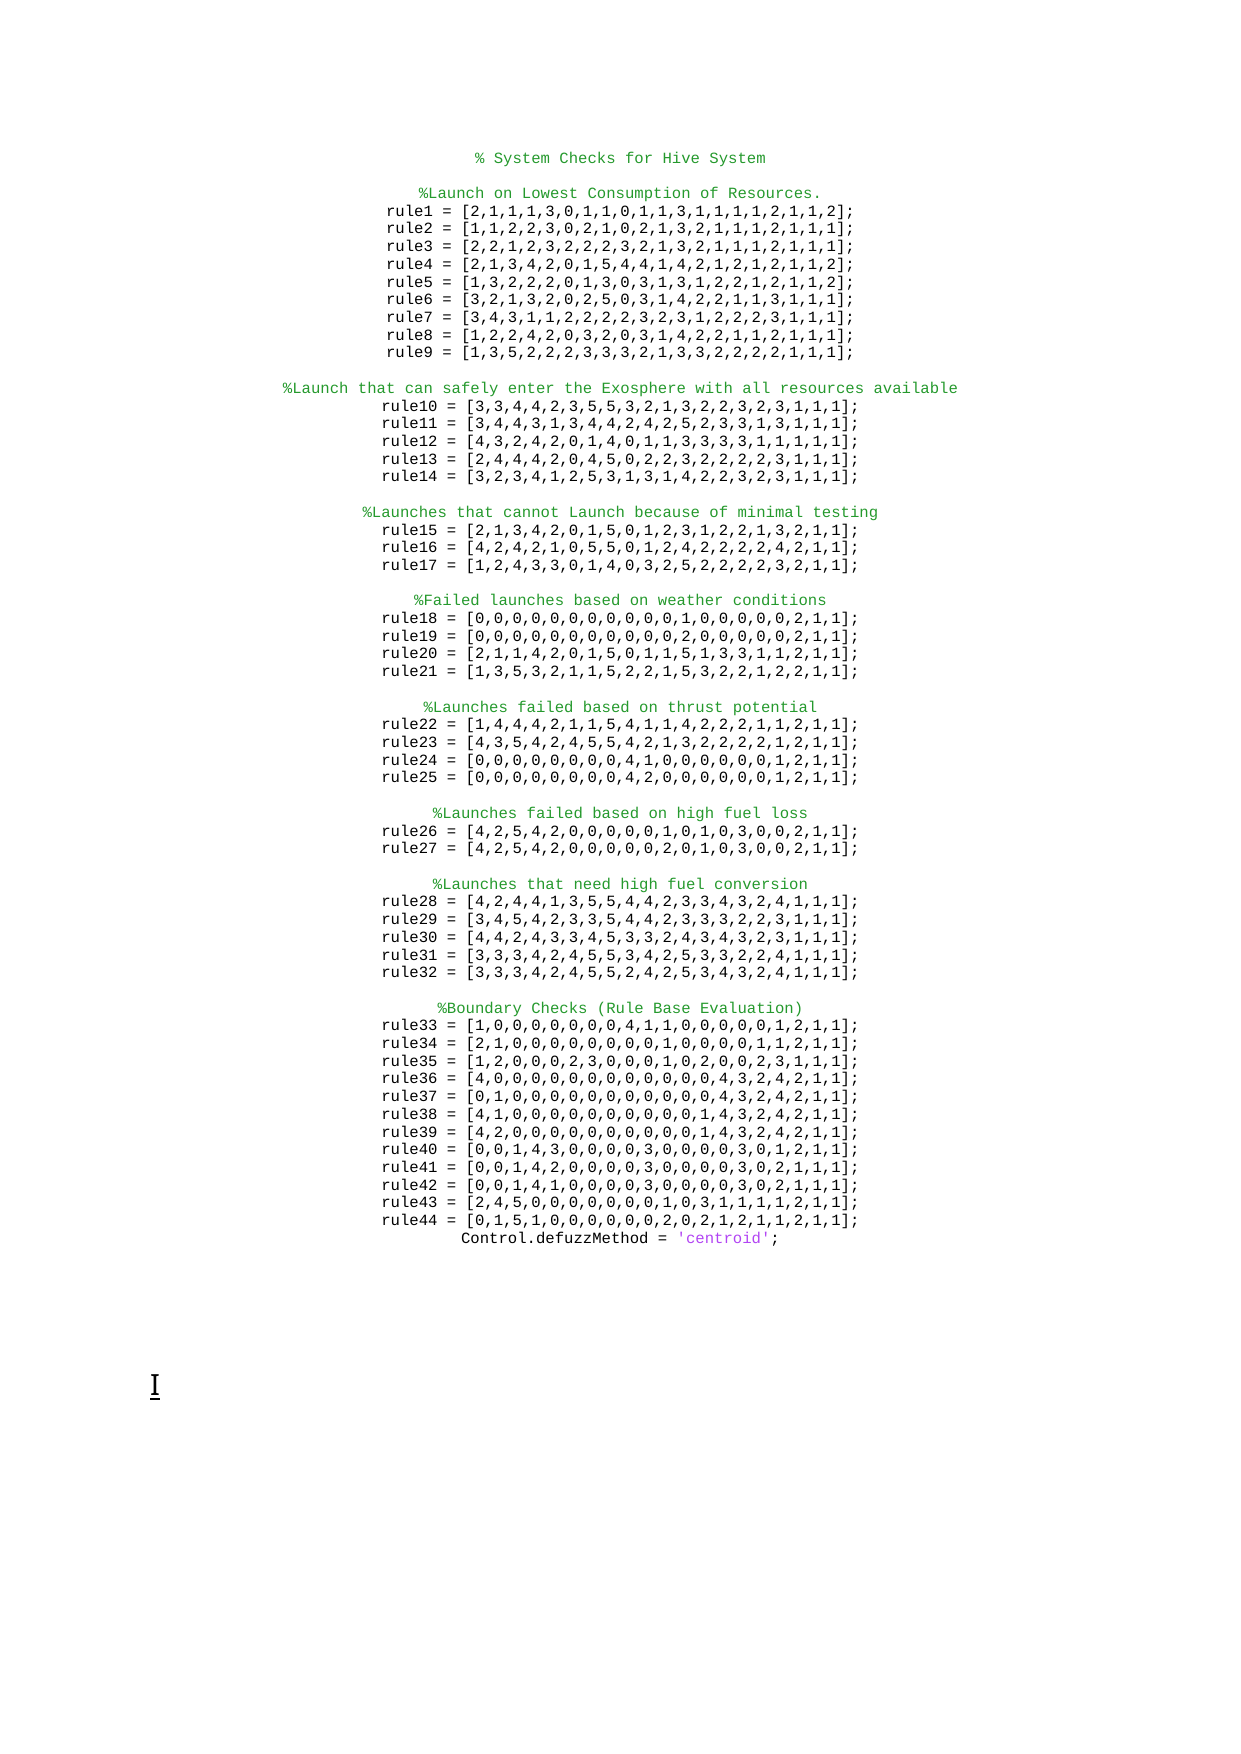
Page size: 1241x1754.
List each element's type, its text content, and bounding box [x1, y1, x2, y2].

text rule19 = [0,0,0,0,0,0,0,0,0,0,0,2,0,0,0,0,0,2,1,1]; [150, 628, 1090, 646]
text %Launch on Lowest Consumption of Resources. [150, 185, 1090, 203]
text rule2 = [1,1,2,2,3,0,2,1,0,2,1,3,2,1,1,1,2,1,1,1]; [150, 221, 1090, 238]
text rule36 = [4,0,0,0,0,0,0,0,0,0,0,0,0,4,3,2,4,2,1,1]; [150, 1071, 1090, 1088]
text rule27 = [4,2,5,4,2,0,0,0,0,0,2,0,1,0,3,0,0,2,1,1]; [150, 841, 1090, 858]
text rule20 = [2,1,1,4,2,0,1,5,0,1,1,5,1,3,3,1,1,2,1,1]; [150, 646, 1090, 663]
text rule21 = [1,3,5,3,2,1,1,5,2,2,1,5,3,2,2,1,2,2,1,1]; [150, 663, 1090, 681]
text %Launches failed based on high fuel loss [150, 805, 1090, 823]
text rule42 = [0,0,1,4,1,0,0,0,0,3,0,0,0,0,3,0,2,1,1,1]; [150, 1177, 1090, 1195]
text rule17 = [1,2,4,3,3,0,1,4,0,3,2,5,2,2,2,2,3,2,1,1]; [150, 557, 1090, 575]
text rule44 = [0,1,5,1,0,0,0,0,0,0,2,0,2,1,2,1,1,2,1,1]; [150, 1212, 1090, 1230]
text %Launches failed based on thrust potential [150, 699, 1090, 717]
text rule15 = [2,1,3,4,2,0,1,5,0,1,2,3,1,2,2,1,3,2,1,1]; [150, 522, 1090, 539]
text rule18 = [0,0,0,0,0,0,0,0,0,0,0,1,0,0,0,0,0,2,1,1]; [150, 610, 1090, 628]
text I [150, 1364, 1090, 1404]
text rule25 = [0,0,0,0,0,0,0,0,4,2,0,0,0,0,0,0,1,2,1,1]; [150, 770, 1090, 787]
text rule28 = [4,2,4,4,1,3,5,5,4,4,2,3,3,4,3,2,4,1,1,1]; [150, 894, 1090, 911]
text rule8 = [1,2,2,4,2,0,3,2,0,3,1,4,2,2,1,1,2,1,1,1]; [150, 327, 1090, 345]
text %Boundary Checks (Rule Base Evaluation) [150, 1000, 1090, 1018]
text rule4 = [2,1,3,4,2,0,1,5,4,4,1,4,2,1,2,1,2,1,1,2]; [150, 256, 1090, 274]
text rule7 = [3,4,3,1,1,2,2,2,2,3,2,3,1,2,2,2,3,1,1,1]; [150, 309, 1090, 327]
text rule43 = [2,4,5,0,0,0,0,0,0,0,1,0,3,1,1,1,1,2,1,1]; [150, 1195, 1090, 1212]
text rule35 = [1,2,0,0,0,2,3,0,0,0,1,0,2,0,0,2,3,1,1,1]; [150, 1053, 1090, 1071]
text rule34 = [2,1,0,0,0,0,0,0,0,0,1,0,0,0,0,1,1,2,1,1]; [150, 1035, 1090, 1053]
text %Launch that can safely enter the Exosphere with all resources available [150, 380, 1090, 398]
text rule16 = [4,2,4,2,1,0,5,5,0,1,2,4,2,2,2,2,4,2,1,1]; [150, 539, 1090, 557]
text rule39 = [4,2,0,0,0,0,0,0,0,0,0,0,1,4,3,2,4,2,1,1]; [150, 1124, 1090, 1142]
text rule31 = [3,3,3,4,2,4,5,5,3,4,2,5,3,3,2,2,4,1,1,1]; [150, 947, 1090, 964]
text rule29 = [3,4,5,4,2,3,3,5,4,4,2,3,3,3,2,2,3,1,1,1]; [150, 911, 1090, 929]
text rule23 = [4,3,5,4,2,4,5,5,4,2,1,3,2,2,2,2,1,2,1,1]; [150, 734, 1090, 752]
text % System Checks for Hive System [150, 150, 1090, 168]
text rule5 = [1,3,2,2,2,0,1,3,0,3,1,3,1,2,2,1,2,1,1,2]; [150, 274, 1090, 292]
text rule9 = [1,3,5,2,2,2,3,3,3,2,1,3,3,2,2,2,2,1,1,1]; [150, 345, 1090, 362]
text rule22 = [1,4,4,4,2,1,1,5,4,1,1,4,2,2,2,1,1,2,1,1]; [150, 717, 1090, 734]
text rule38 = [4,1,0,0,0,0,0,0,0,0,0,0,1,4,3,2,4,2,1,1]; [150, 1106, 1090, 1124]
text rule6 = [3,2,1,3,2,0,2,5,0,3,1,4,2,2,1,1,3,1,1,1]; [150, 292, 1090, 309]
text rule3 = [2,2,1,2,3,2,2,2,3,2,1,3,2,1,1,1,2,1,1,1]; [150, 238, 1090, 256]
text rule30 = [4,4,2,4,3,3,4,5,3,3,2,4,3,4,3,2,3,1,1,1]; [150, 929, 1090, 947]
text Control.defuzzMethod = 'centroid'; [150, 1230, 1090, 1248]
text %Failed launches based on weather conditions [150, 593, 1090, 610]
text rule37 = [0,1,0,0,0,0,0,0,0,0,0,0,0,4,3,2,4,2,1,1]; [150, 1088, 1090, 1106]
text rule11 = [3,4,4,3,1,3,4,4,2,4,2,5,2,3,3,1,3,1,1,1]; [150, 416, 1090, 433]
text rule1 = [2,1,1,1,3,0,1,1,0,1,1,3,1,1,1,1,2,1,1,2]; [150, 203, 1090, 221]
text rule13 = [2,4,4,4,2,0,4,5,0,2,2,3,2,2,2,2,3,1,1,1]; [150, 451, 1090, 469]
text rule12 = [4,3,2,4,2,0,1,4,0,1,1,3,3,3,3,1,1,1,1,1]; [150, 433, 1090, 451]
text rule41 = [0,0,1,4,2,0,0,0,0,3,0,0,0,0,3,0,2,1,1,1]; [150, 1159, 1090, 1177]
text rule33 = [1,0,0,0,0,0,0,0,4,1,1,0,0,0,0,0,1,2,1,1]; [150, 1018, 1090, 1035]
text %Launches that need high fuel conversion [150, 876, 1090, 894]
text rule14 = [3,2,3,4,1,2,5,3,1,3,1,4,2,2,3,2,3,1,1,1]; [150, 469, 1090, 486]
text rule10 = [3,3,4,4,2,3,5,5,3,2,1,3,2,2,3,2,3,1,1,1]; [150, 398, 1090, 416]
text rule40 = [0,0,1,4,3,0,0,0,0,3,0,0,0,0,3,0,1,2,1,1]; [150, 1142, 1090, 1159]
text rule24 = [0,0,0,0,0,0,0,0,4,1,0,0,0,0,0,0,1,2,1,1]; [150, 752, 1090, 770]
text rule32 = [3,3,3,4,2,4,5,5,2,4,2,5,3,4,3,2,4,1,1,1]; [150, 964, 1090, 982]
text rule26 = [4,2,5,4,2,0,0,0,0,0,1,0,1,0,3,0,0,2,1,1]; [150, 823, 1090, 841]
text %Launches that cannot Launch because of minimal testing [150, 504, 1090, 522]
